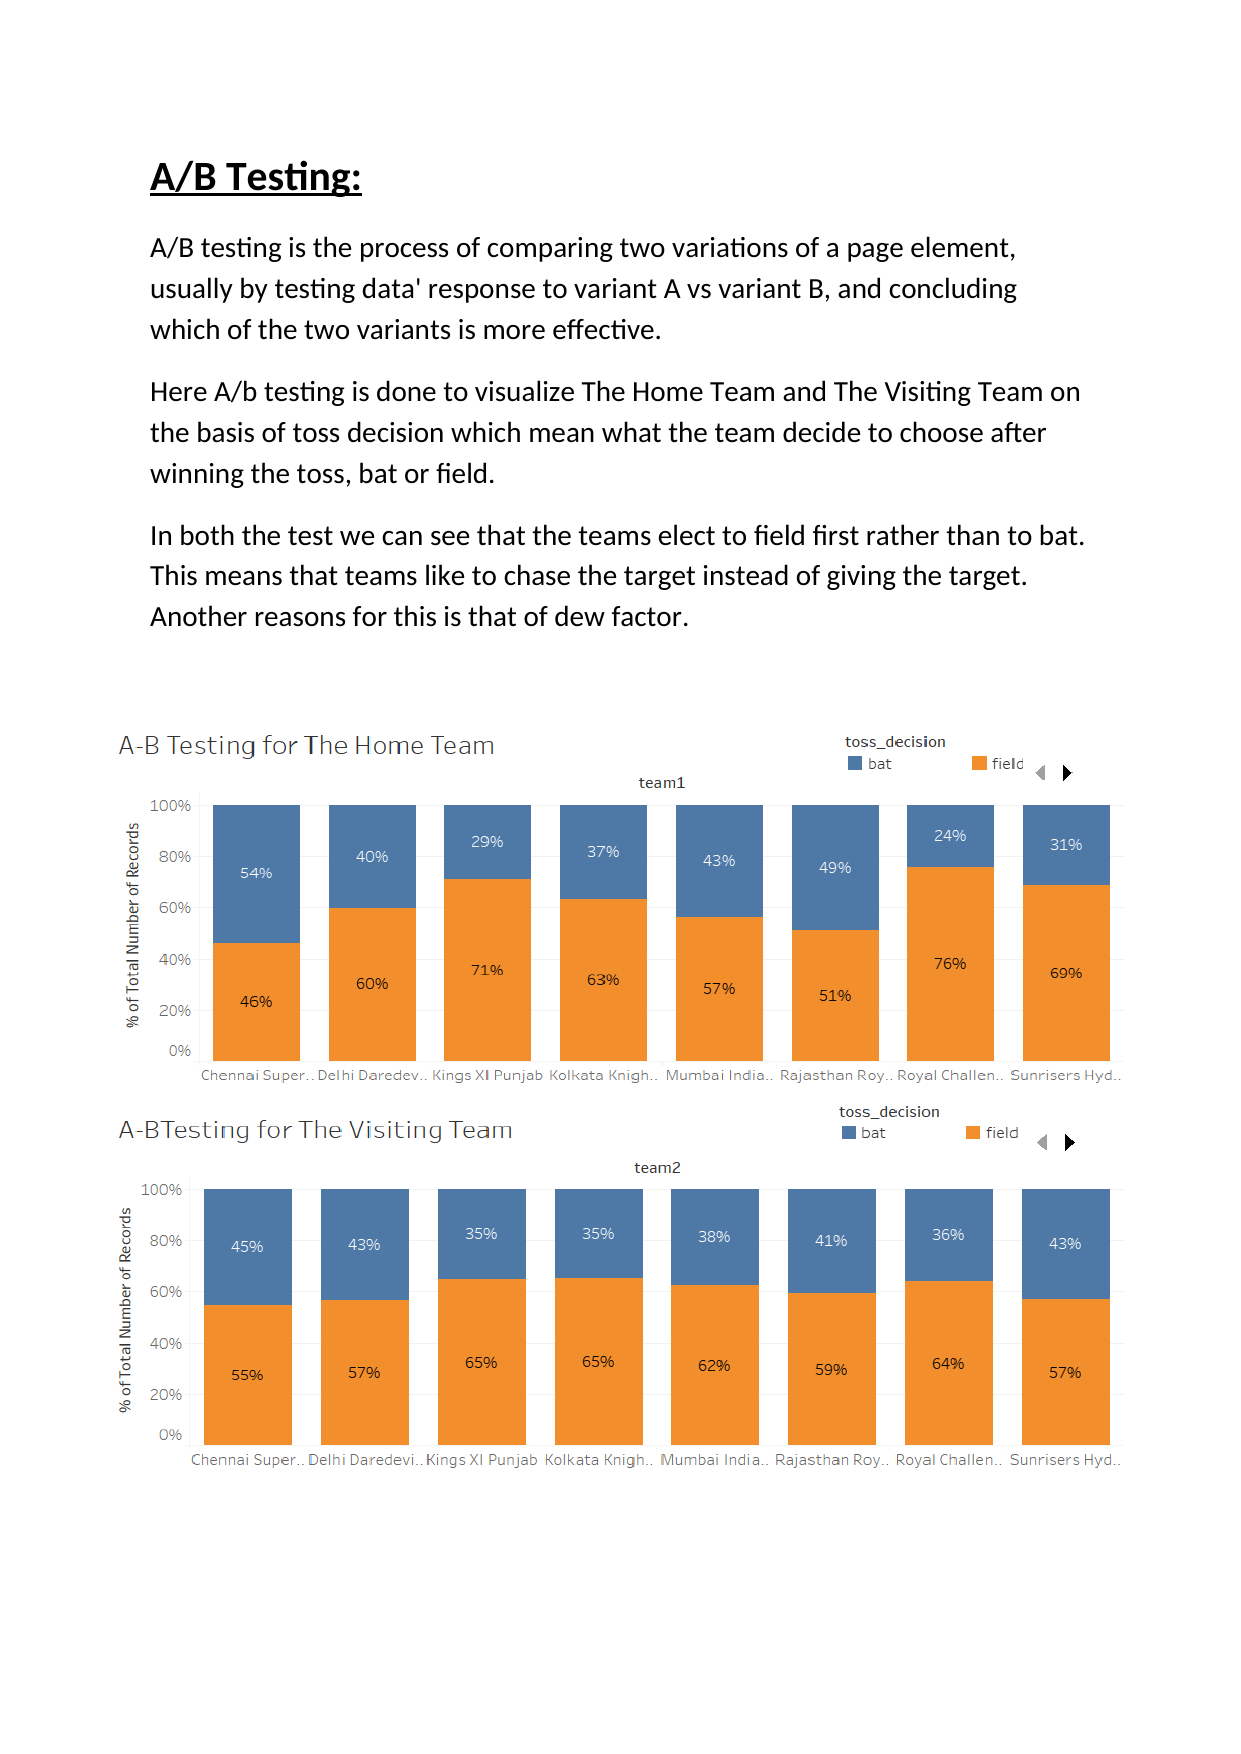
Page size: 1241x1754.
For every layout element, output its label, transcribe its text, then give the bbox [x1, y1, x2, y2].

text A/B testing is the process of comparing two variations of a page element, usually by testing data' response to variant A vs variant B, and concluding which of the two variants is more effective. [150, 229, 1090, 347]
text A/B Testing: [150, 150, 1090, 201]
picture [107, 722, 1127, 1476]
text Here A/b testing is done to visualize The Home Team and The Visiting Team on the basis of toss decision which mean what the team decide to choose after winning the toss, bat or field. [150, 373, 1090, 490]
text In both the test we can see that the teams elect to field first rather than to bat. This means that teams like to chase the target instead of giving the target. Another reasons for this is that of dew factor. [150, 517, 1090, 634]
